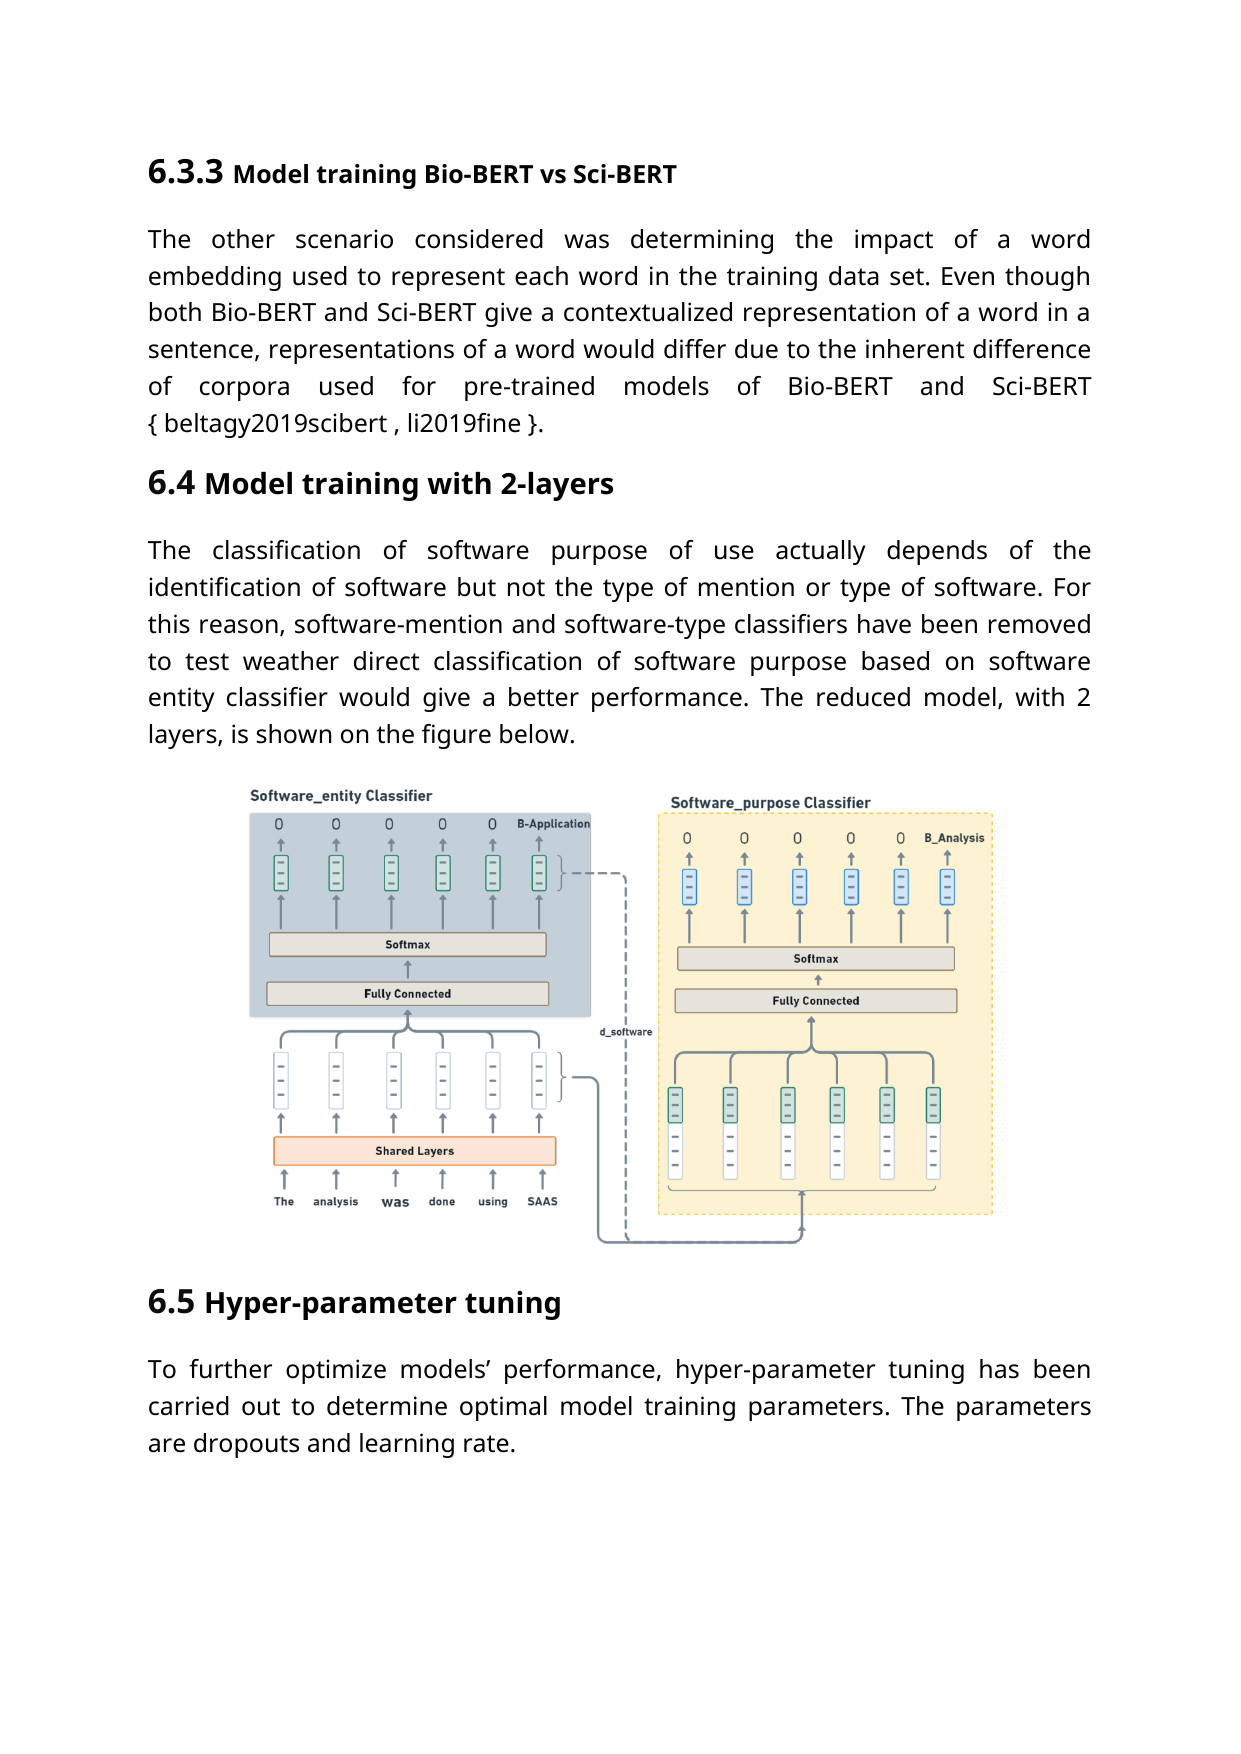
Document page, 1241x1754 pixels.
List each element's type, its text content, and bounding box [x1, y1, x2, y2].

subtitle Hyper-parameter tuning [148, 1278, 1093, 1323]
text The classification of software purpose of use actually depends of the identification of software but not the type of mention or type of software. For this reason, software-mention and software-type classifiers have been removed to test weather direct classification of software purpose based on software entity classifier would give a better performance. The reduced model, with 2 layers, is shown on the figure below. [148, 533, 1093, 751]
subtitle Model training Bio-BERT vs Sci-BERT [148, 148, 1093, 193]
text The other scenario considered was determining the impact of a word embedding used to represent each word in the training data set. Even though both Bio-BERT and Sci-BERT give a contextualized representation of a word in a sentence, representations of a word would differ due to the inherent difference of corpora used for pre-trained models of Bio-BERT and Sci-BERT { beltagy2019scibert , li2019fine }. [148, 222, 1093, 439]
subtitle Model training with 2-layers [148, 459, 1093, 504]
text To further optimize models’ performance, hyper-parameter tuning has been carried out to determine optimal model training parameters. The parameters are dropouts and learning rate. [148, 1352, 1093, 1459]
picture [235, 770, 1006, 1259]
